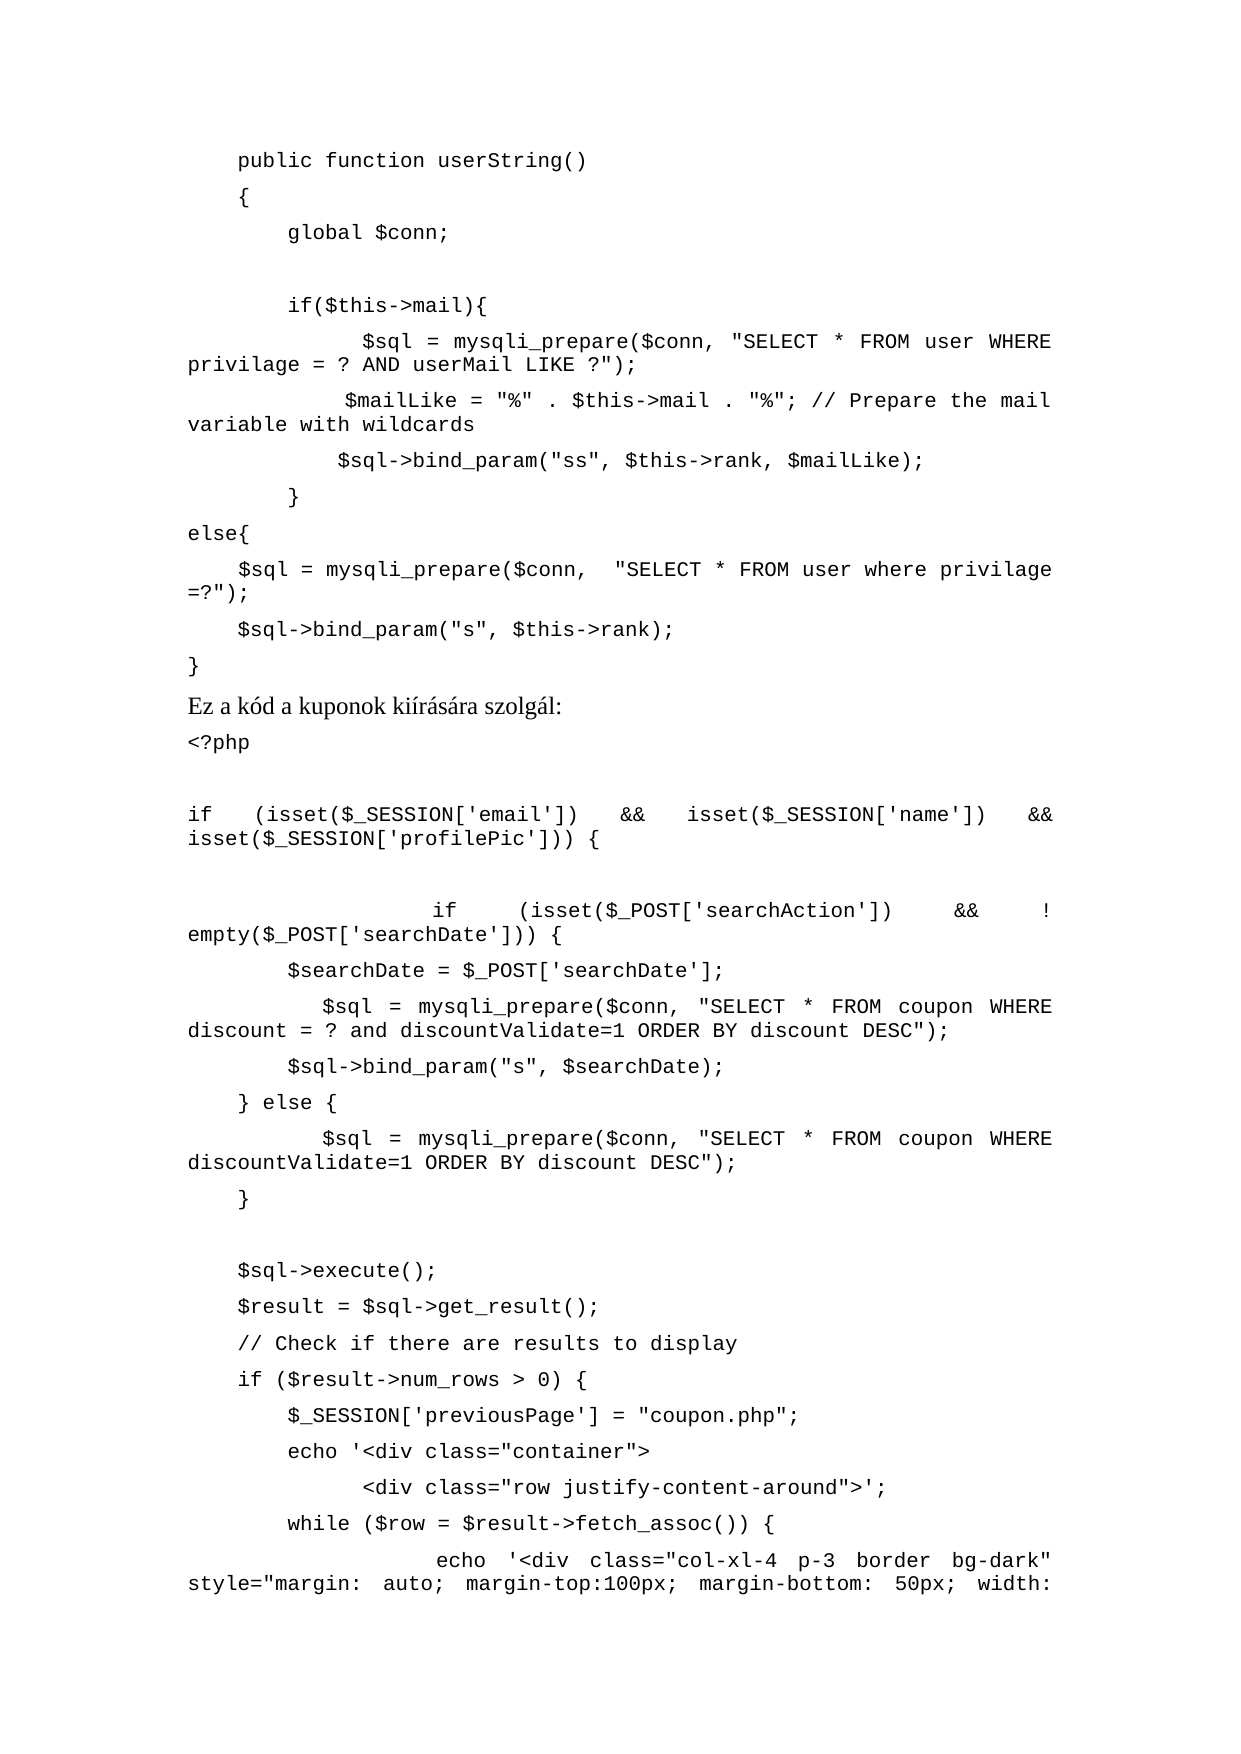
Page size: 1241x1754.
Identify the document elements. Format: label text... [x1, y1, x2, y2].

text $sql->bind_param("ss", $this->rank, $mailLike); [187, 450, 1053, 474]
text if (isset($_SESSION['email']) && isset($_SESSION['name']) && isset($_SESSION['profilePic'])) { [187, 804, 1053, 852]
text public function userString() [187, 150, 1053, 174]
text // Check if there are results to display [187, 1333, 1053, 1356]
text $sql->execute(); [187, 1260, 1053, 1284]
text $mailLike = "%" . $this->mail . "%"; // Prepare the mail variable with wildcards [187, 391, 1053, 438]
text } [187, 486, 1053, 510]
text $searchDate = $_POST['searchDate']; [187, 960, 1053, 984]
text else{ [187, 523, 1053, 546]
text <?php [187, 732, 1053, 756]
text $sql = mysqli_prepare($conn, "SELECT * FROM user where privilage =?"); [187, 559, 1053, 606]
text <div class="row justify-content-around">'; [187, 1477, 1053, 1501]
text $sql = mysqli_prepare($conn, "SELECT * FROM coupon WHERE discountValidate=1 ORDER BY discount DESC"); [187, 1128, 1053, 1176]
text $_SESSION['previousPage'] = "coupon.php"; [187, 1405, 1053, 1429]
text $result = $sql->get_result(); [187, 1297, 1053, 1320]
text } else { [187, 1092, 1053, 1116]
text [187, 1549, 1053, 1597]
text Ez a kód a kuponok kiírására szolgál: [187, 691, 1053, 719]
text $sql->bind_param("s", $this->rank); [187, 618, 1053, 642]
text global $conn; [187, 222, 1053, 246]
text echo '<div class="container"> [187, 1441, 1053, 1465]
text } [187, 1188, 1053, 1212]
text $sql = mysqli_prepare($conn, "SELECT * FROM coupon WHERE discount = ? and discountValidate=1 ORDER BY discount DESC"); [187, 996, 1053, 1043]
text { [187, 186, 1053, 210]
text $sql = mysqli_prepare($conn, "SELECT * FROM user WHERE privilage = ? AND userMail LIKE ?"); [187, 331, 1053, 378]
text } [187, 655, 1053, 678]
text $sql->bind_param("s", $searchDate); [187, 1056, 1053, 1080]
text while ($row = $result->fetch_assoc()) { [187, 1513, 1053, 1537]
text if (isset($_POST['searchAction']) && !empty($_POST['searchDate'])) { [187, 900, 1053, 948]
text if($this->mail){ [187, 294, 1053, 318]
text if ($result->num_rows > 0) { [187, 1369, 1053, 1392]
